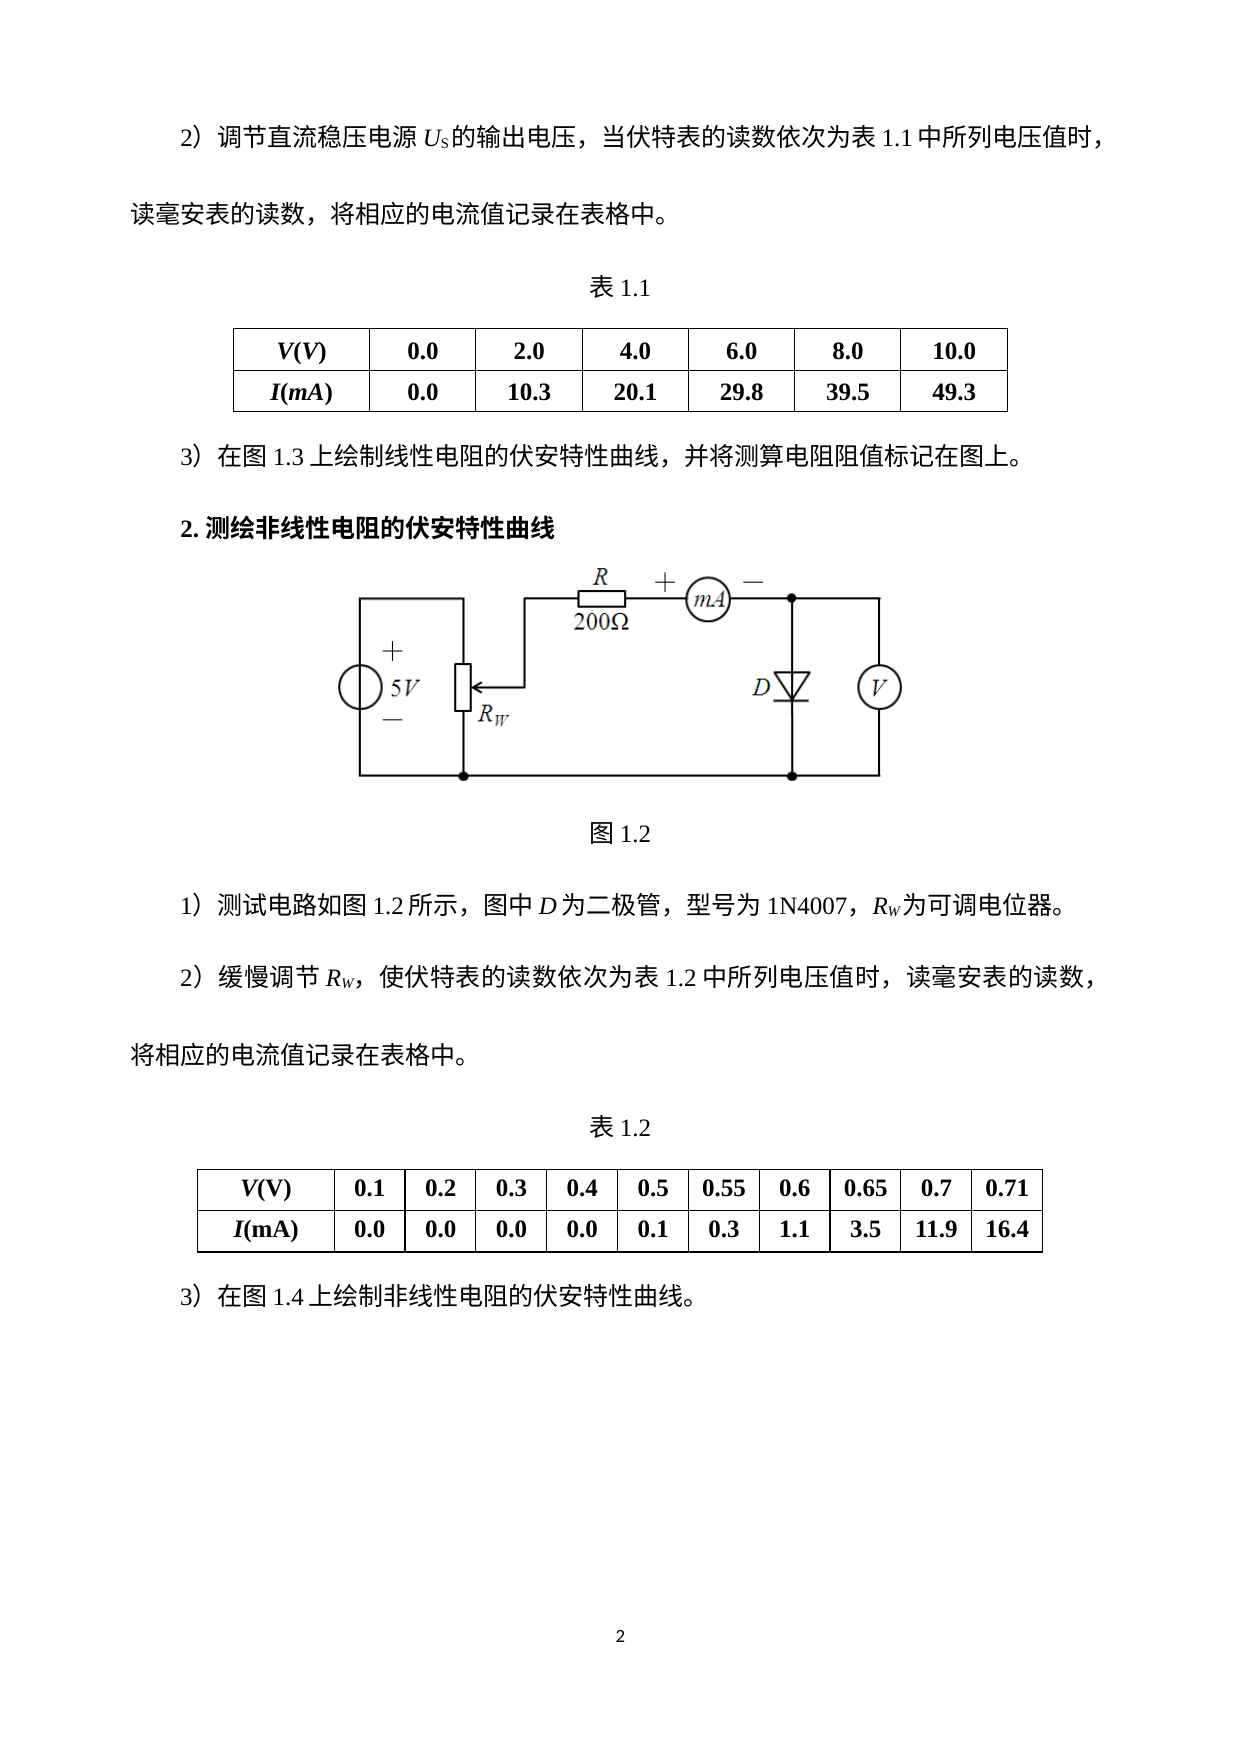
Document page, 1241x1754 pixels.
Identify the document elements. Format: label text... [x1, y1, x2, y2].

table_cell 1.1 [760, 1211, 829, 1251]
text 表1.2 [130, 1093, 1110, 1158]
table_header 0.71 [972, 1170, 1042, 1210]
table_cell 0.3 [689, 1211, 759, 1251]
table_header 0.3 [476, 1170, 546, 1210]
table_header 0.5 [618, 1170, 688, 1210]
text 1）测试电路如图1.2所示，图中D为二极管，型号为1N4007，RW为可调电位器。 [130, 871, 1110, 936]
table_header 2.0 [476, 329, 582, 369]
text 图1.2 [130, 799, 1110, 864]
table_cell 0.0 [547, 1211, 617, 1251]
table_header 0.7 [901, 1170, 971, 1210]
table_header 0.0 [370, 329, 475, 369]
text 表1.1 [130, 253, 1110, 318]
picture [335, 566, 905, 785]
table_cell I(mA) [234, 371, 369, 411]
table_header V(V) [198, 1170, 334, 1210]
table_header 6.0 [689, 329, 794, 369]
text 2. 测绘非线性电阻的伏安特性曲线 [130, 494, 1110, 559]
table_header 0.55 [689, 1170, 759, 1210]
table_cell 16.4 [972, 1211, 1042, 1251]
table_cell 10.3 [476, 371, 582, 411]
text 2）调节直流稳压电源US的输出电压，当伏特表的读数依次为表1.1中所列电压值时，读毫安表的读数，将相应的电流值记录在表格中。 [130, 103, 1110, 246]
table_header V(V) [234, 329, 369, 369]
table_header 0.6 [760, 1170, 829, 1210]
text 3）在图1.3上绘制线性电阻的伏安特性曲线，并将测算电阻阻值标记在图上。 [130, 422, 1110, 487]
table_cell 11.9 [901, 1211, 971, 1251]
table_header 8.0 [795, 329, 900, 369]
table_header 0.4 [547, 1170, 617, 1210]
table_header 10.0 [901, 329, 1007, 369]
table_cell 0.0 [406, 1211, 475, 1251]
table_cell 49.3 [901, 371, 1007, 411]
text 2）缓慢调节RW，使伏特表的读数依次为表1.2中所列电压值时，读毫安表的读数，将相应的电流值记录在表格中。 [130, 943, 1110, 1086]
table_cell 0.0 [335, 1211, 404, 1251]
table_cell 0.0 [370, 371, 475, 411]
table_header 4.0 [583, 329, 688, 369]
table_cell 0.1 [618, 1211, 688, 1251]
table_header 0.65 [831, 1170, 900, 1210]
table_cell 20.1 [583, 371, 688, 411]
table_header 0.2 [406, 1170, 475, 1210]
text 3）在图1.4上绘制非线性电阻的伏安特性曲线。 [130, 1262, 1110, 1327]
table_cell 29.8 [689, 371, 794, 411]
table_cell 39.5 [795, 371, 900, 411]
table_cell 3.5 [831, 1211, 900, 1251]
table_cell I(mA) [198, 1211, 334, 1251]
table_header 0.1 [335, 1170, 404, 1210]
table_cell 0.0 [476, 1211, 546, 1251]
